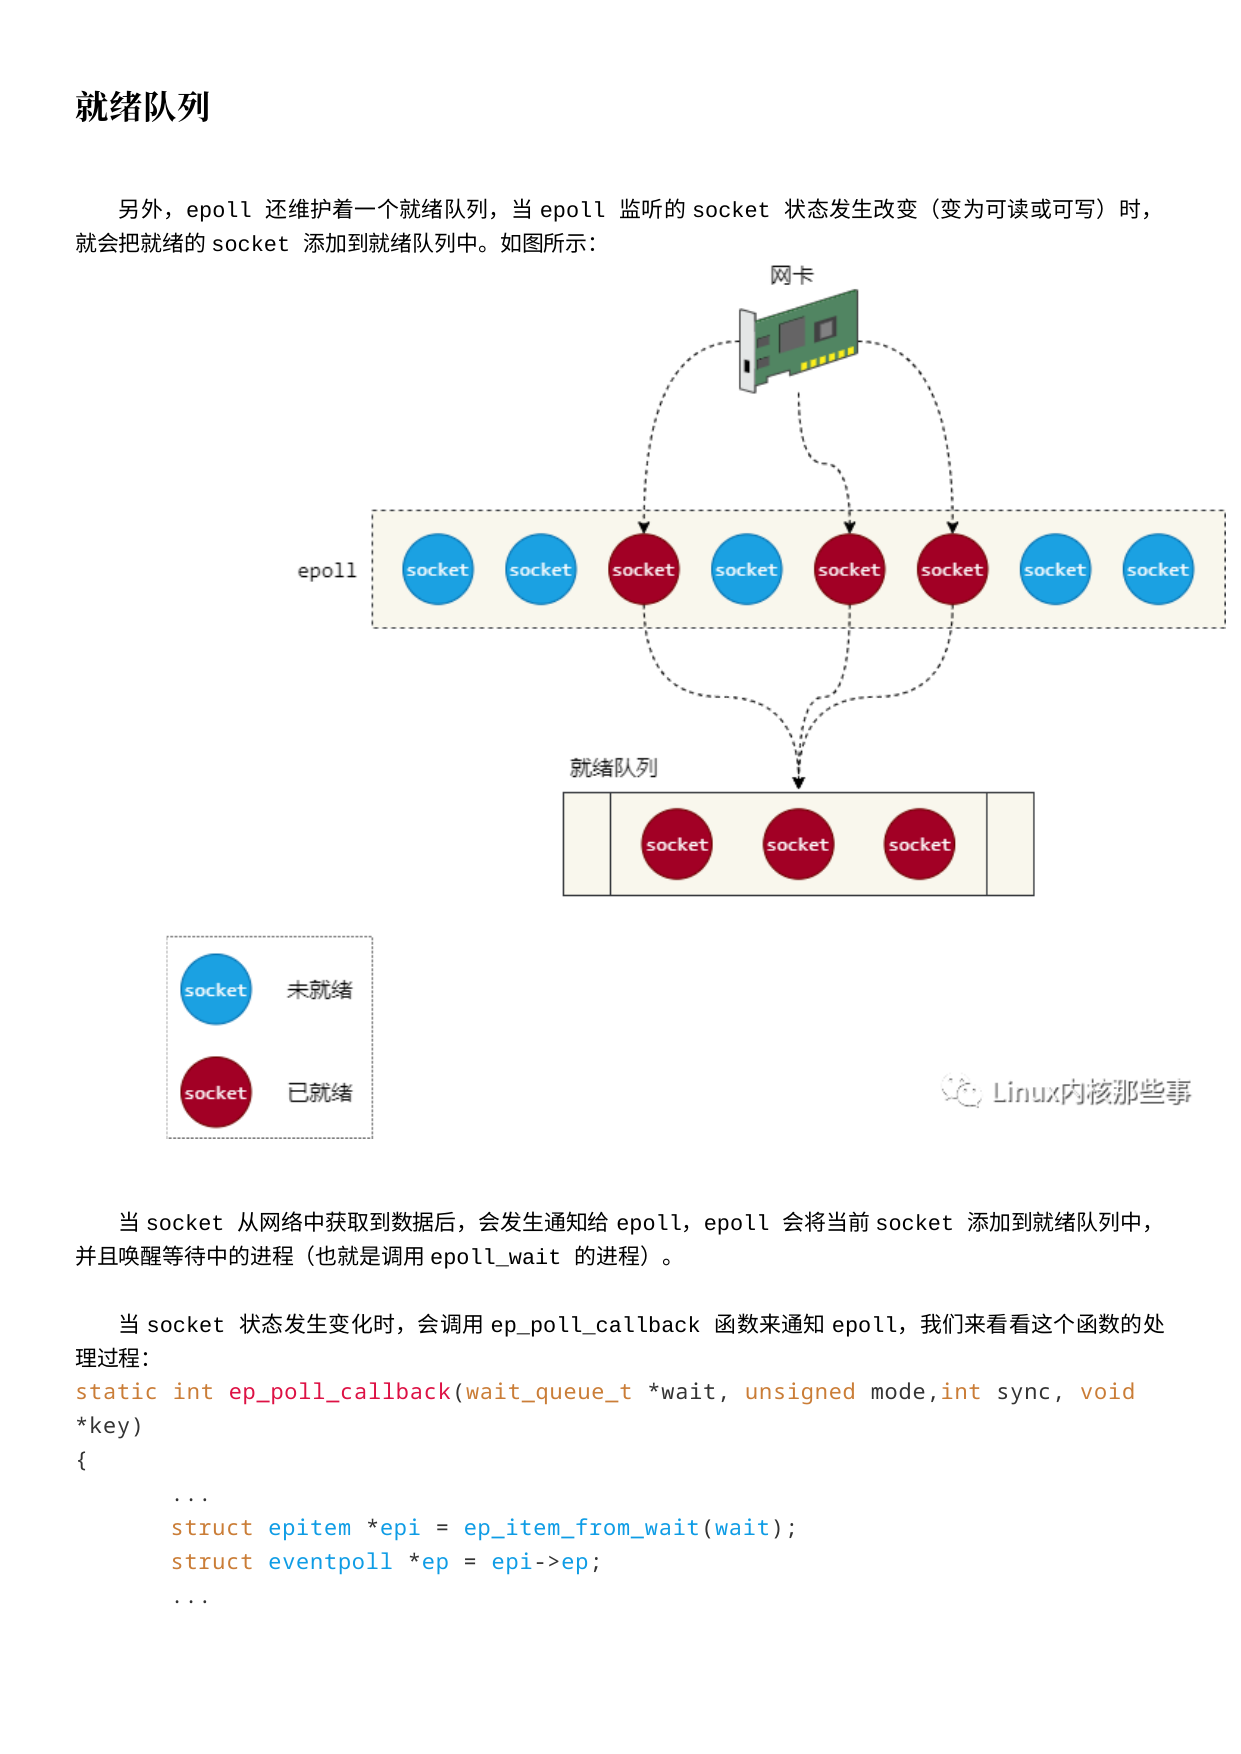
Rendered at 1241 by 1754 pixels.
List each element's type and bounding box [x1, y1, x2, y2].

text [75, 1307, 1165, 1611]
picture [166, 260, 1226, 1139]
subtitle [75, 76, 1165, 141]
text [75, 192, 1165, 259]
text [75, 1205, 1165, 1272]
